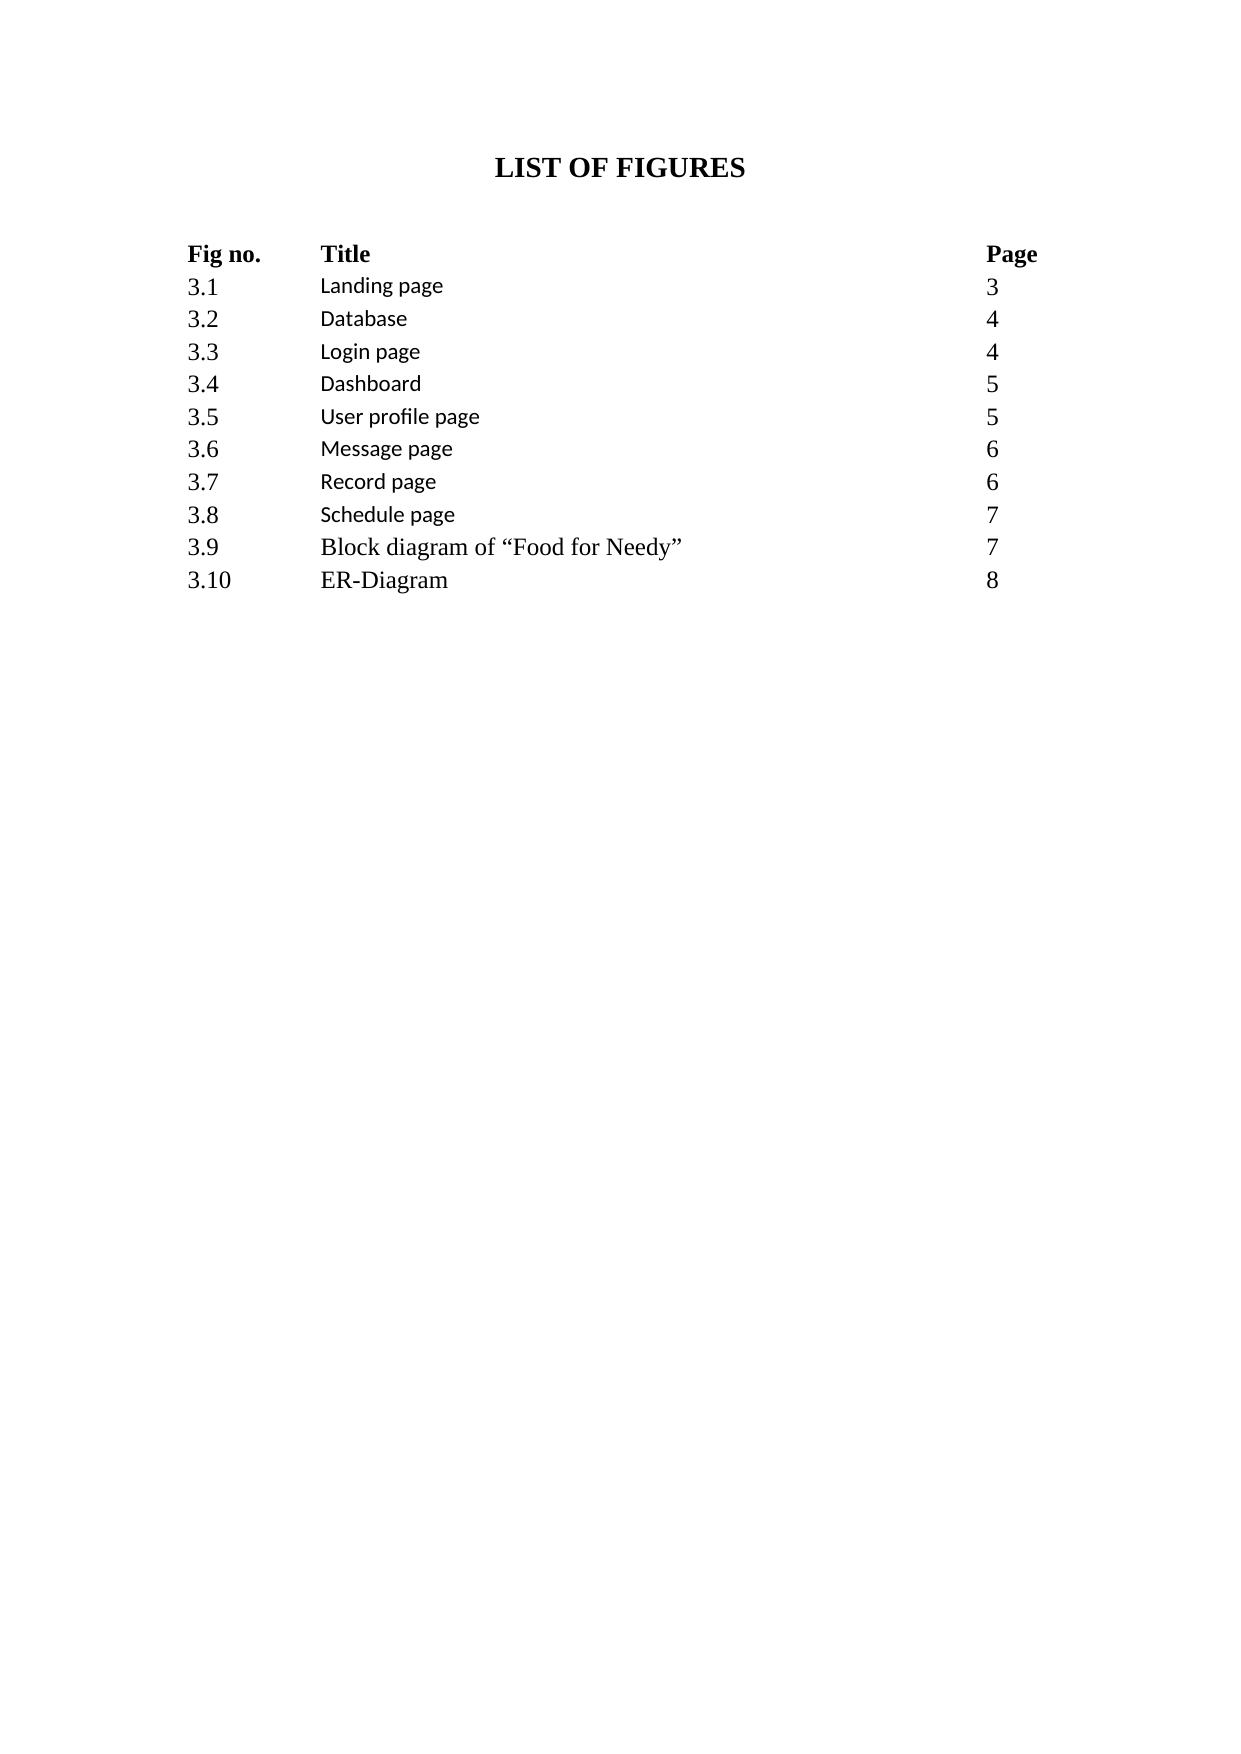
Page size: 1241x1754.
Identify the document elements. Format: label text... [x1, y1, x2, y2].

table_cell 7 [975, 500, 1064, 532]
table_cell User profile page [309, 402, 975, 434]
table_cell Schedule page [309, 500, 975, 532]
table_cell 6 [975, 435, 1064, 467]
table_cell 3.5 [176, 402, 309, 434]
table_cell 5 [975, 402, 1064, 434]
table_cell 3.9 [176, 533, 309, 565]
table_cell 8 [975, 565, 1064, 598]
table_cell ER-Diagram [309, 565, 975, 598]
text LIST OF FIGURES [150, 150, 1090, 183]
table_cell Block diagram of “Food for Needy” [309, 533, 975, 565]
table_header Fig no. [176, 239, 309, 272]
table_cell 3.8 [176, 500, 309, 532]
table_cell Landing page [309, 272, 975, 304]
table_header Page [975, 239, 1064, 272]
table_cell 3.2 [176, 304, 309, 337]
table_cell 3.6 [176, 435, 309, 467]
table_cell 3.7 [176, 467, 309, 500]
table_cell Dashboard [309, 369, 975, 402]
table_cell 3 [975, 272, 1064, 304]
table_cell 3.1 [176, 272, 309, 304]
table_cell 4 [975, 304, 1064, 337]
table_cell Login page [309, 337, 975, 369]
table_cell Record page [309, 467, 975, 500]
table_header Title [309, 239, 975, 272]
table_cell 7 [975, 533, 1064, 565]
table_cell 3.3 [176, 337, 309, 369]
table_cell 4 [975, 337, 1064, 369]
table_cell 5 [975, 369, 1064, 402]
table_cell 3.10 [176, 565, 309, 598]
table_cell Message page [309, 435, 975, 467]
table_cell 6 [975, 467, 1064, 500]
table_cell 3.4 [176, 369, 309, 402]
table_cell Database [309, 304, 975, 337]
